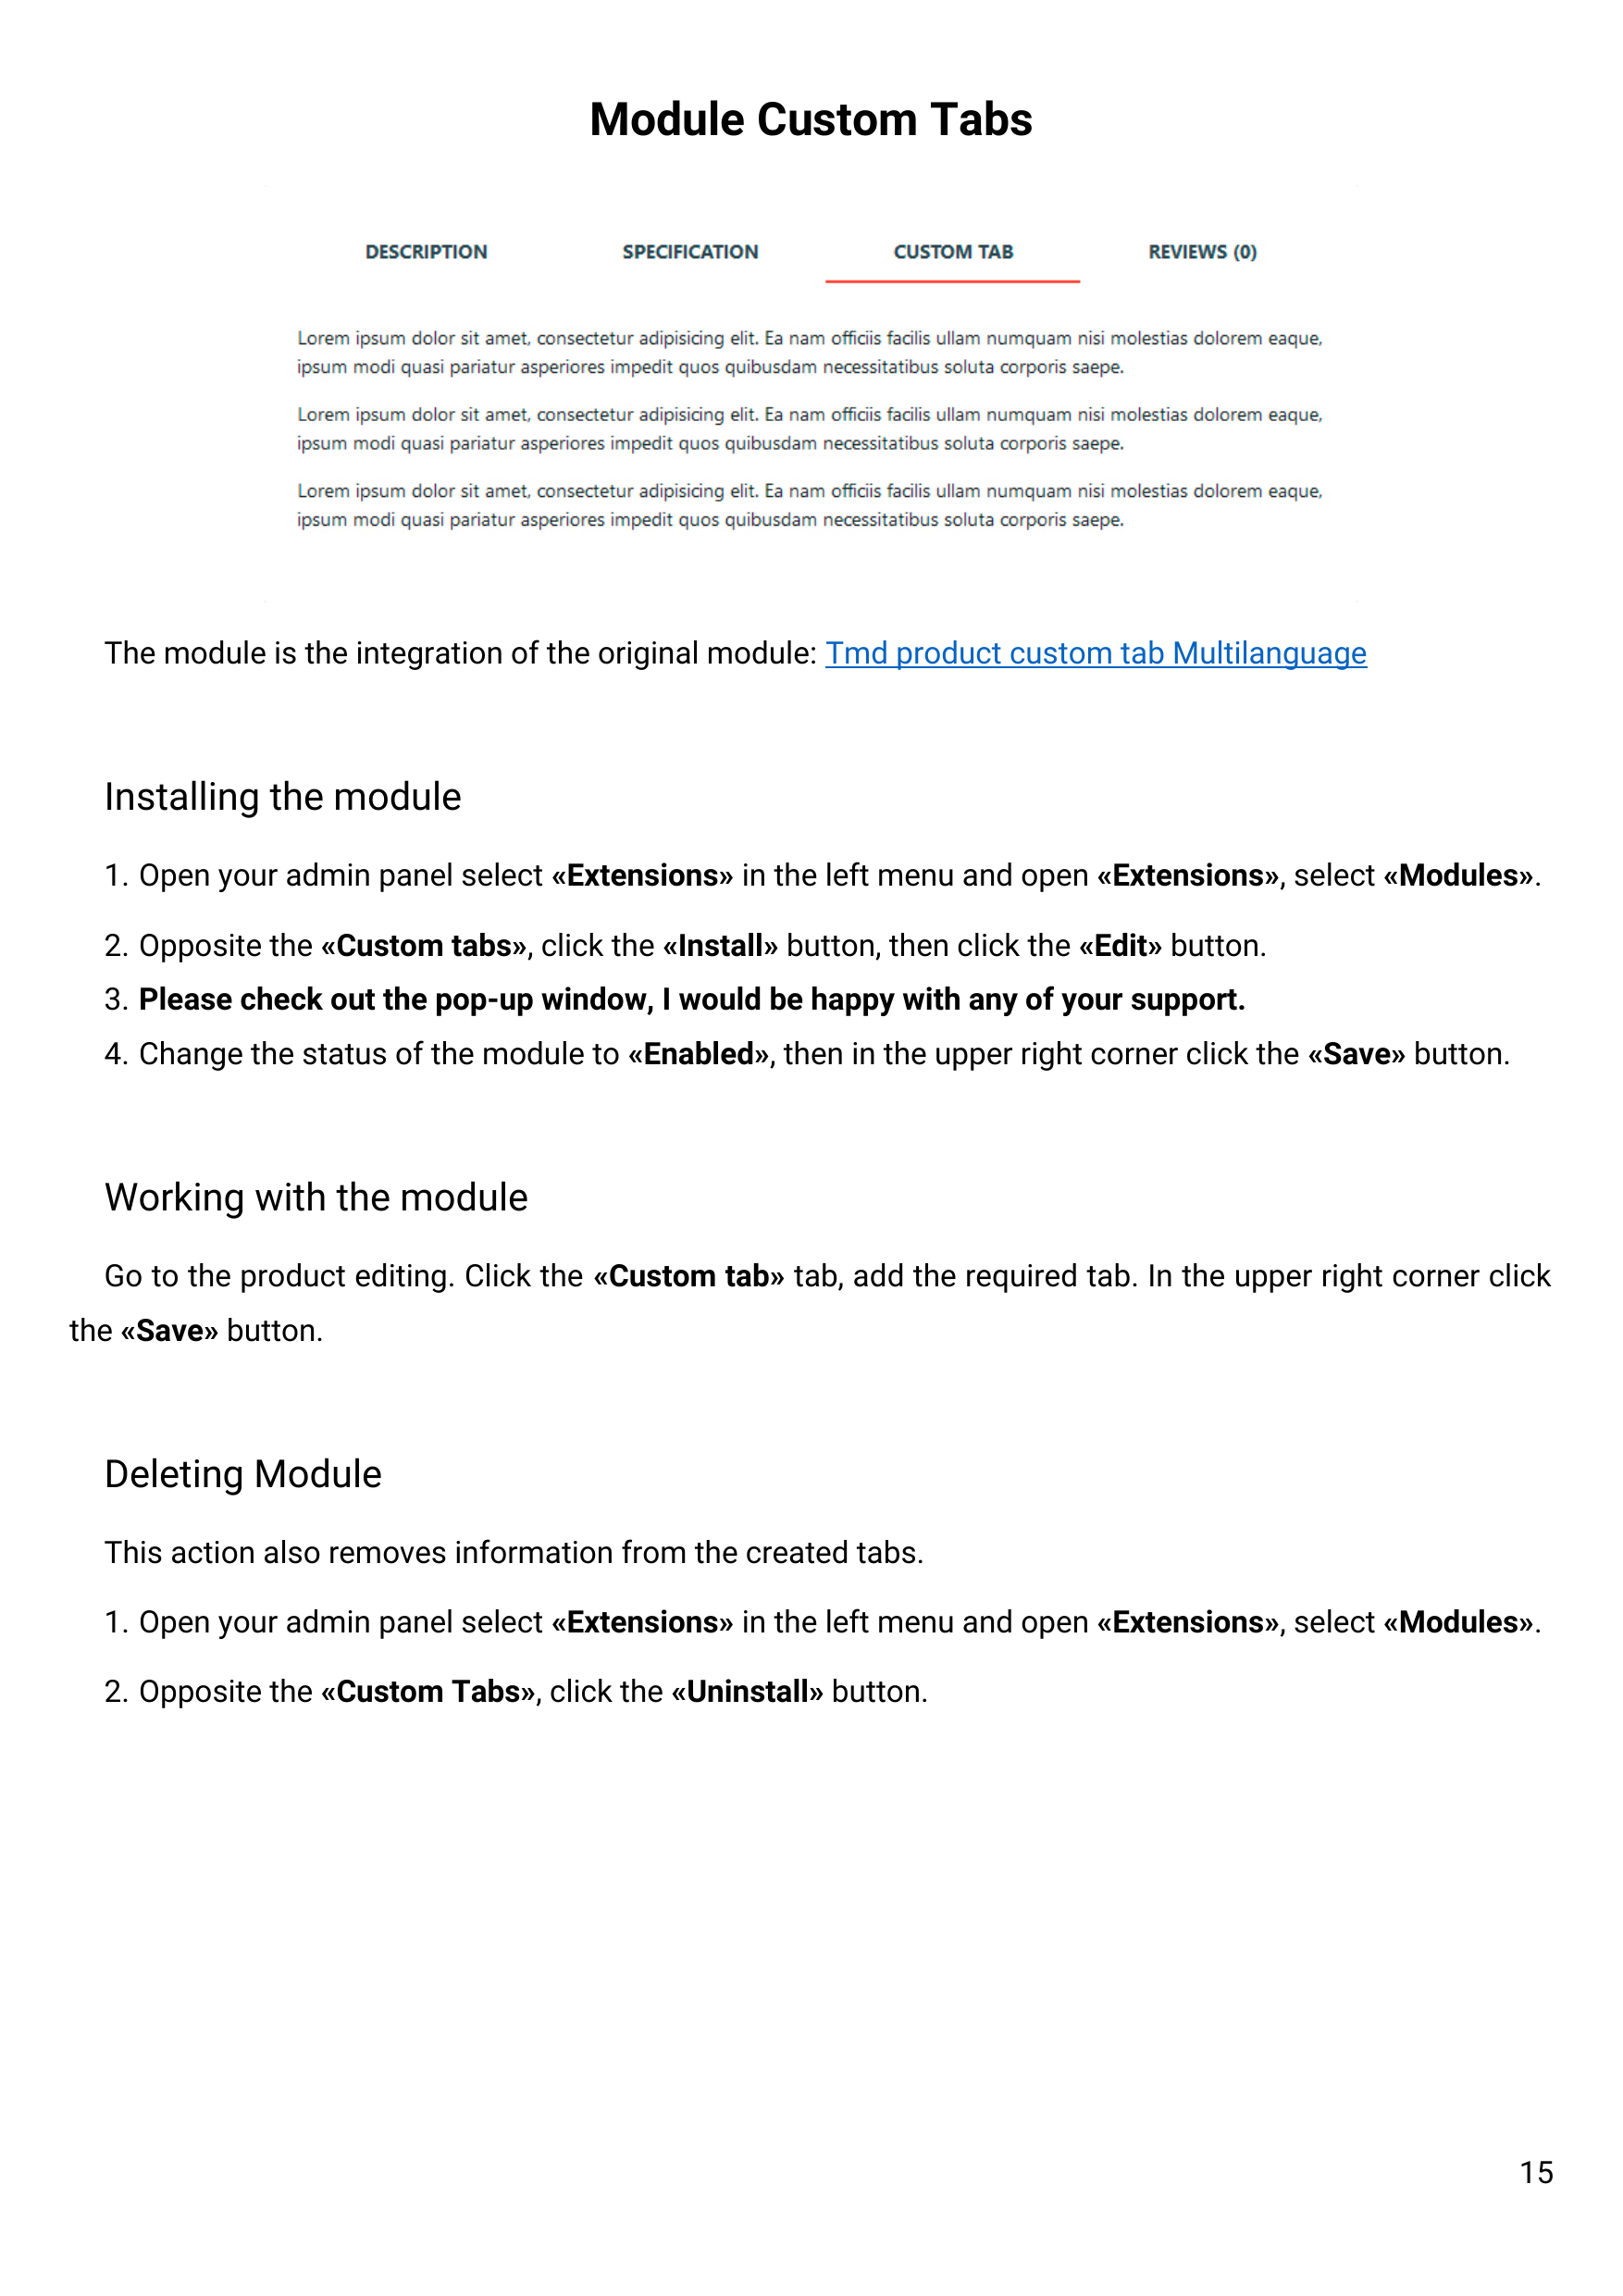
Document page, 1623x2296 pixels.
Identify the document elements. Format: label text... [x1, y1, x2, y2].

text This action also removes information from the created tabs. [69, 1534, 1554, 1570]
list Open your admin panel select «Extensions» in the left menu and open «Extensions», select «Modules». [104, 1605, 1554, 1641]
text Deleting Module [69, 1451, 1554, 1496]
text Module Custom Tabs [69, 93, 1554, 147]
list Opposite the «Custom tabs», click the «Install» button, then click the «Edit» button. [104, 927, 1554, 963]
list Change the status of the module to «Enabled», then in the upper right corner click the «Save» button. [104, 1036, 1554, 1072]
text The module is the integration of the original module: Tmd product custom tab Multilanguage [69, 636, 1554, 672]
list Installing the module [69, 775, 1554, 820]
list Working with the module [69, 1175, 1554, 1220]
picture [265, 185, 1358, 602]
list Open your admin panel select «Extensions» in the left menu and open «Extensions», select «Modules». [104, 858, 1554, 894]
text Go to the product editing. Click the «Custom tab» tab, add the required tab. In the upper right corner click the «Save» button. [69, 1258, 1554, 1348]
list Opposite the «Custom Tabs», click the «Uninstall» button. [104, 1674, 1554, 1710]
list Please check out the pop-up window, I would be happy with any of your support. [104, 982, 1554, 1018]
